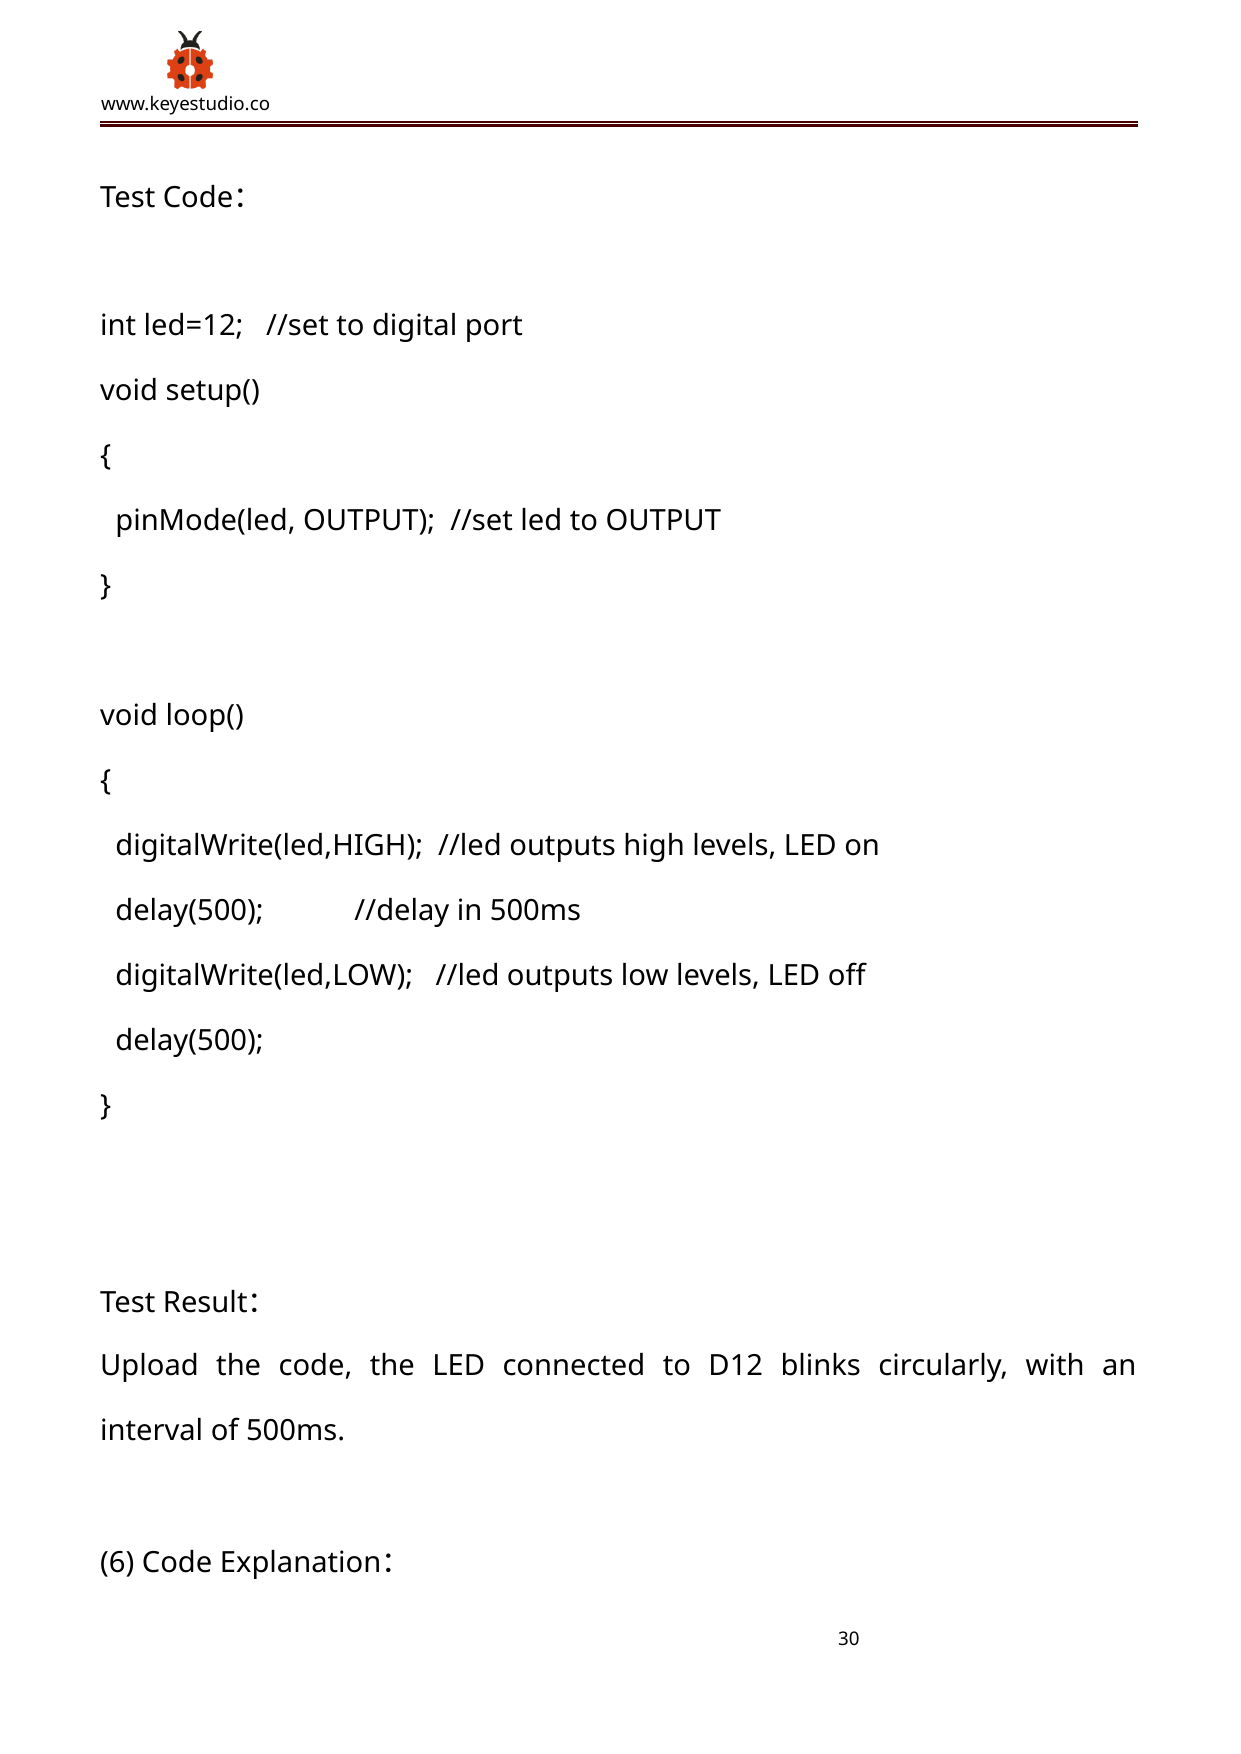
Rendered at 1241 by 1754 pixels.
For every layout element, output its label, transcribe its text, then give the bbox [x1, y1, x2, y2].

text int led=12; //set to digital port [100, 292, 1138, 357]
text (6) Code Explanation： [100, 1527, 1138, 1592]
text Test Code： [100, 162, 1138, 227]
text { [100, 747, 1138, 812]
text { [100, 422, 1138, 487]
picture [155, 31, 231, 93]
text pinMode(led, OUTPUT); //set led to OUTPUT [100, 487, 1138, 552]
text } [100, 1072, 1138, 1137]
text void loop() [100, 682, 1138, 747]
text } [100, 552, 1138, 617]
text delay(500); [100, 1007, 1138, 1072]
text digitalWrite(led,LOW); //led outputs low levels, LED off [100, 942, 1138, 1007]
text void setup() [100, 357, 1138, 422]
text delay(500); //delay in 500ms [100, 877, 1138, 942]
text Test Result： [100, 1267, 1138, 1332]
text digitalWrite(led,HIGH); //led outputs high levels, LED on [100, 812, 1138, 877]
text Upload the code, the LED connected to D12 blinks circularly, with an interval of 500ms. [100, 1332, 1138, 1462]
